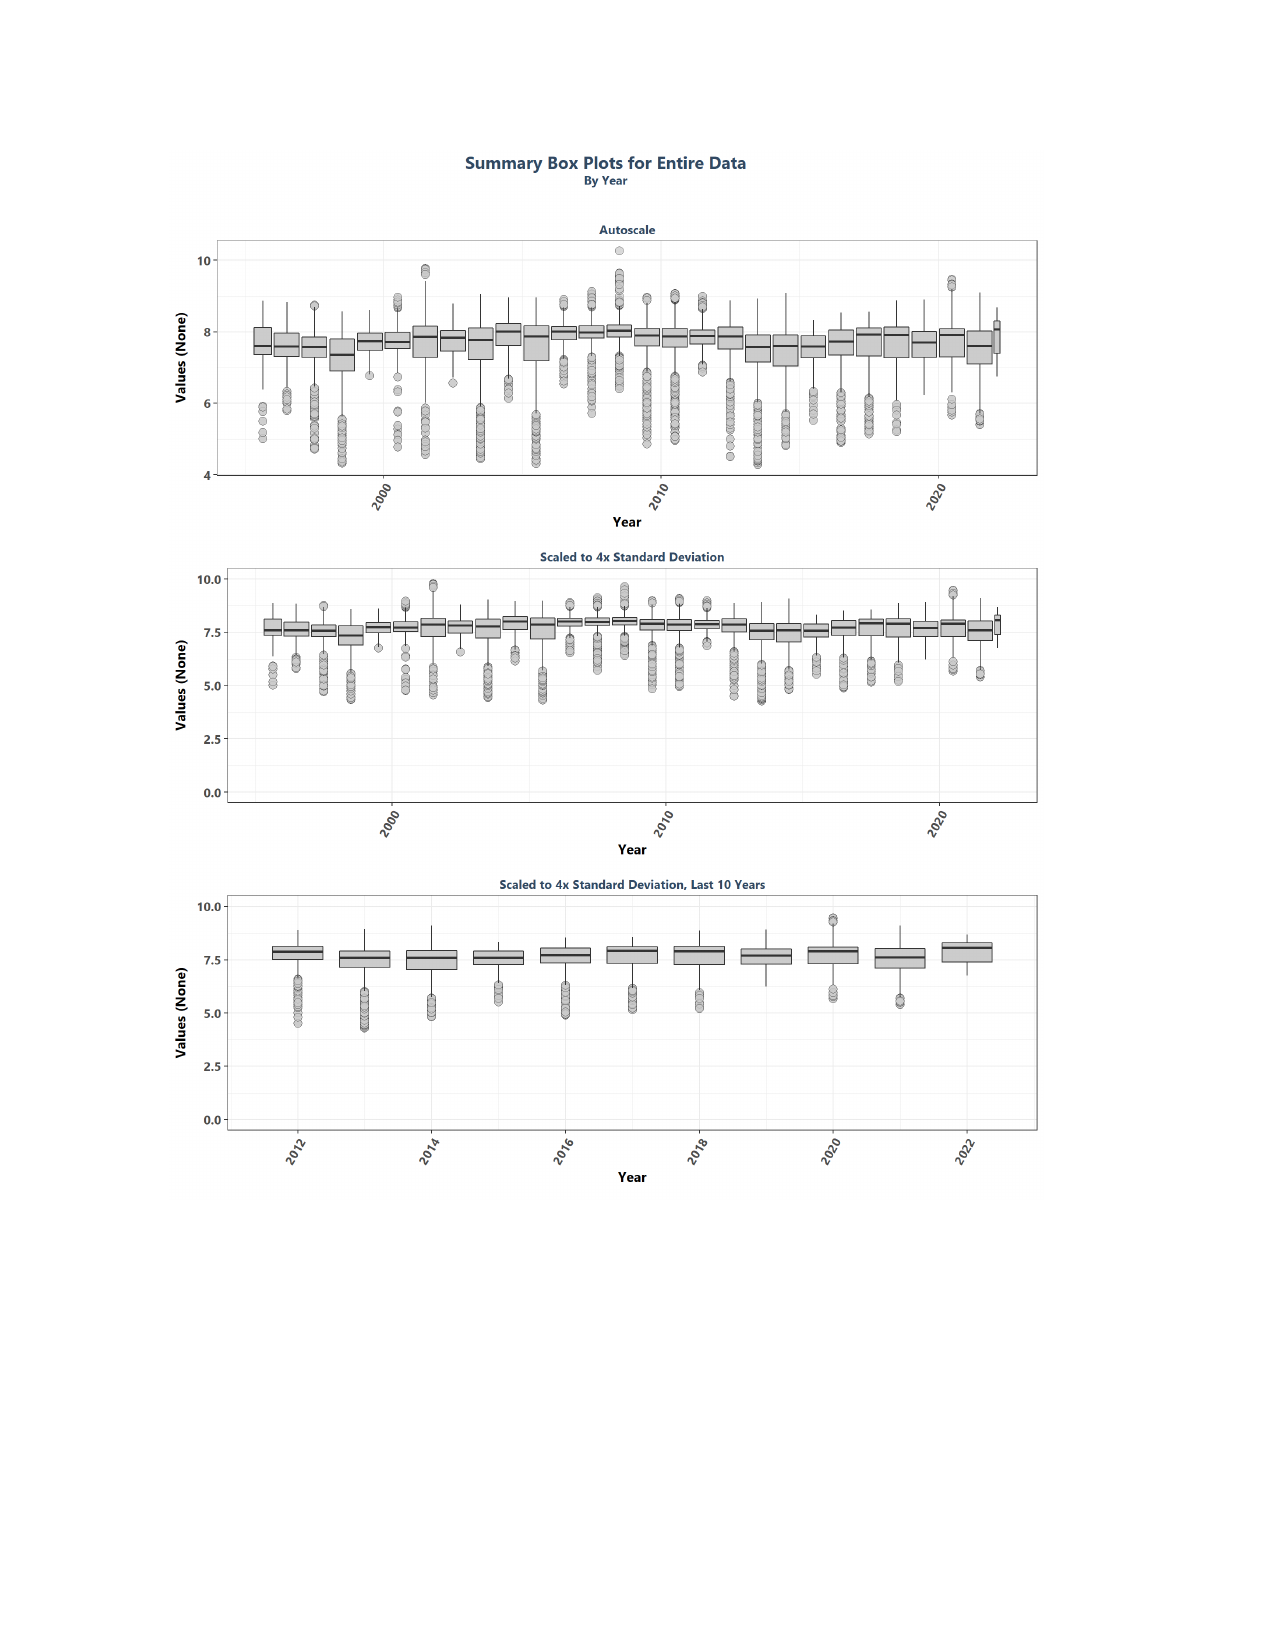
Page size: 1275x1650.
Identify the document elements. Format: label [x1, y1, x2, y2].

picture [168, 150, 1044, 1200]
